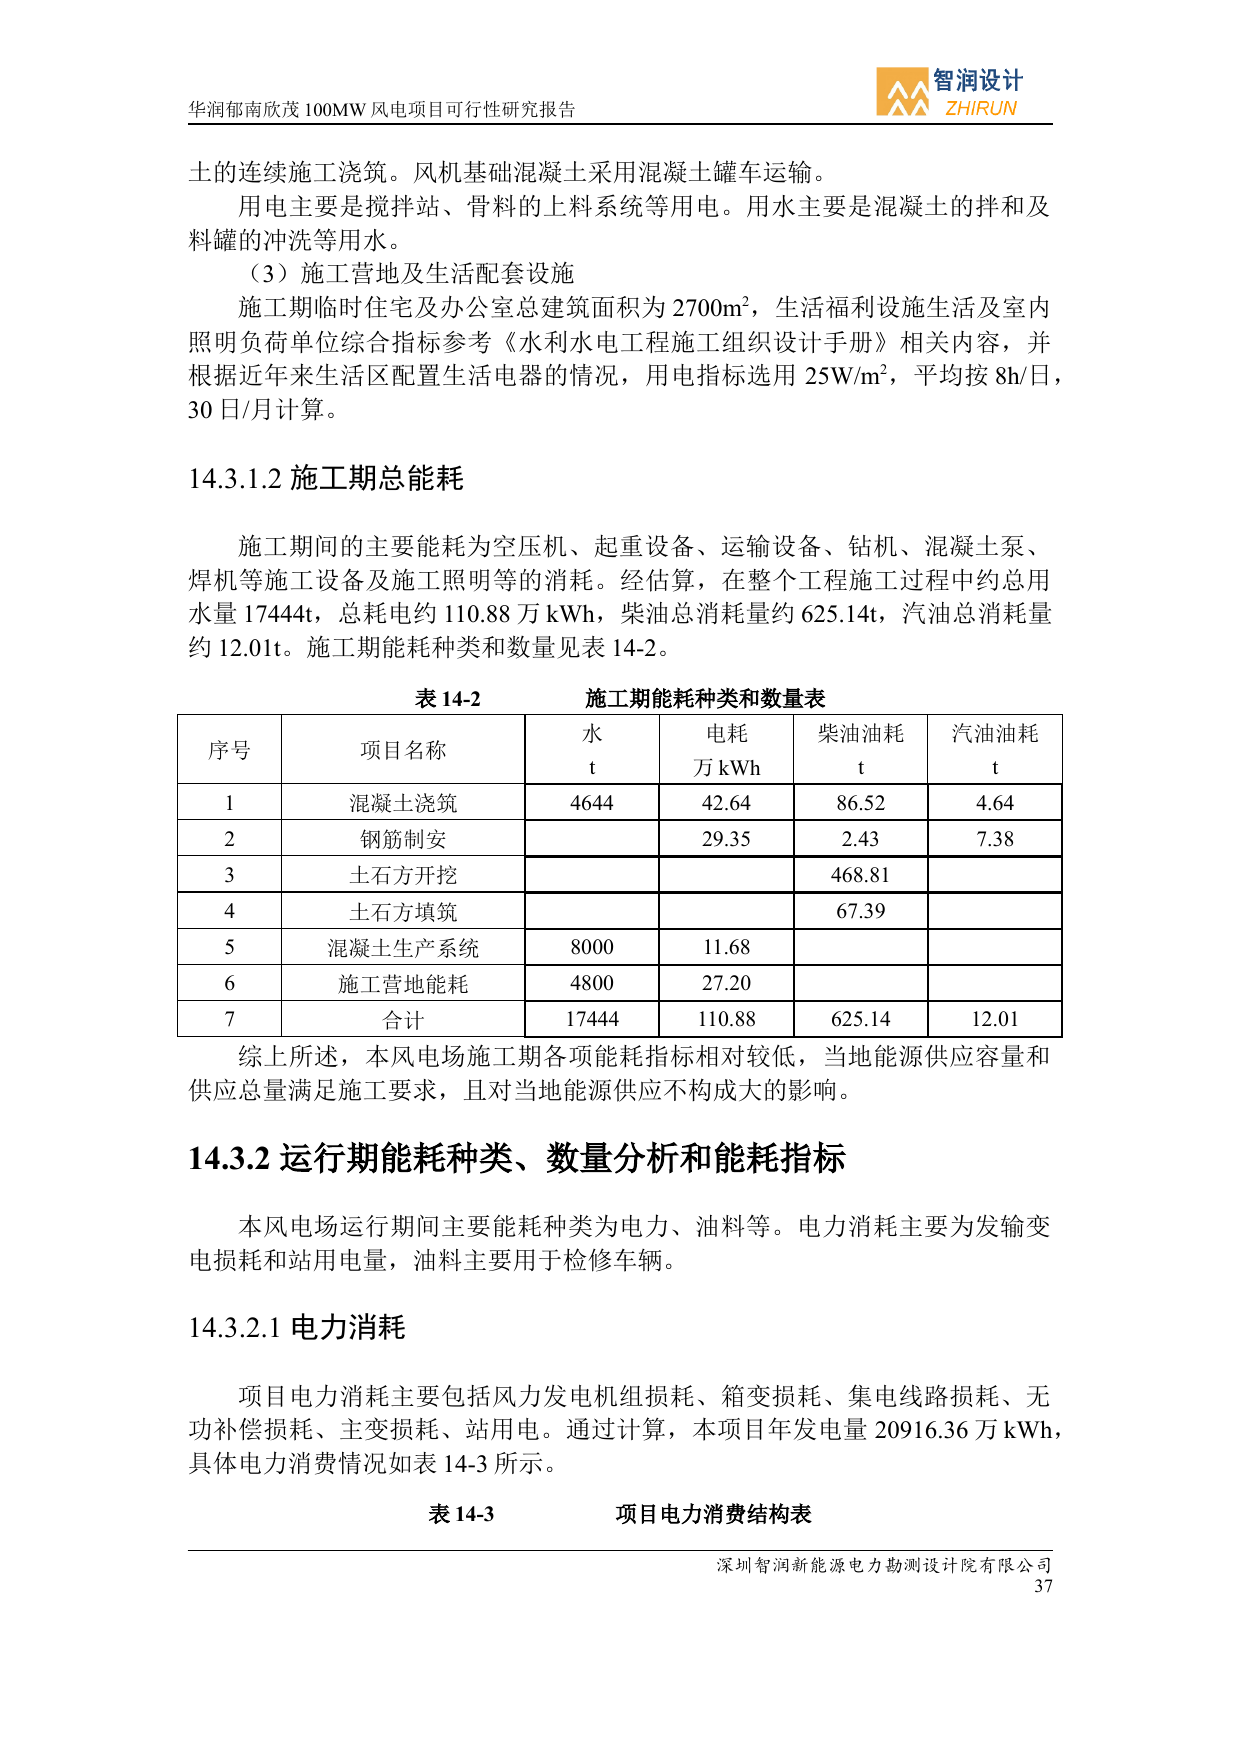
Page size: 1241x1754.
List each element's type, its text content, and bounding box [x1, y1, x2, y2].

text 14.3.1.2 施工期总能耗 [187, 443, 1053, 511]
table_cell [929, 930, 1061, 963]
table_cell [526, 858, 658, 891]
text 14.3.2 运行期能耗种类、数量分析和能耗指标 [187, 1123, 1053, 1191]
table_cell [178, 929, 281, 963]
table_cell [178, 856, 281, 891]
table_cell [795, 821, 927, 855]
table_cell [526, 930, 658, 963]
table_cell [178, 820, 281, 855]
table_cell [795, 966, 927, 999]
text 表14-2 施工期能耗种类和数量表 [187, 680, 1053, 714]
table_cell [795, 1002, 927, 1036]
text 本风电场运行期间主要能耗种类为电力、油料等。电力消耗主要为发输变电损耗和站用电量，油料主要用于检修车辆。 [187, 1207, 1053, 1275]
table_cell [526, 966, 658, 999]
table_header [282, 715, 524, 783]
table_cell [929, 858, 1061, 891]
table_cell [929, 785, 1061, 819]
text 项目电力消耗主要包括风力发电机组损耗、箱变损耗、集电线路损耗、无功补偿损耗、主变损耗、站用电。通过计算，本项目年发电量20916.36万kWh，具体电力消费情况如表14-3所示。 [187, 1377, 1053, 1479]
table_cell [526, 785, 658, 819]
text 施工期临时住宅及办公室总建筑面积为2700m2，生活福利设施生活及室内照明负荷单位综合指标参考《水利水电工程施工组织设计手册》相关内容，并根据近年来生活区配置生活电器的情况，用电指标选用25W/m2，平均按8h/日，30日/月计算。 [187, 290, 1053, 426]
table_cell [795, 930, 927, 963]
text 施工期间的主要能耗为空压机、起重设备、运输设备、钻机、混凝土泵、焊机等施工设备及施工照明等的消耗。经估算，在整个工程施工过程中约总用水量17444t，总耗电约110.88万kWh，柴油总消耗量约625.14t，汽油总消耗量约12.01t。施工期能耗种类和数量见表14-2。 [187, 528, 1053, 663]
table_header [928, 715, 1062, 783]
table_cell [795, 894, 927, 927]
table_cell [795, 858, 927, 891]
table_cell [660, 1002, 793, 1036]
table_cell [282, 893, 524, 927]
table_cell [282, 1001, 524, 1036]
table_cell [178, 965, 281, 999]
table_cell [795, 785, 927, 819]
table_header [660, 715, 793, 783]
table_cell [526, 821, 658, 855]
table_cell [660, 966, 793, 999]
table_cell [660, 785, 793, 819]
text 表14-3 项目电力消费结构表 [187, 1496, 1053, 1530]
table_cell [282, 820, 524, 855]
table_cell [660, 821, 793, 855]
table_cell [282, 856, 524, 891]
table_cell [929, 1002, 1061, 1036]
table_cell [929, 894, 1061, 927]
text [187, 154, 1053, 188]
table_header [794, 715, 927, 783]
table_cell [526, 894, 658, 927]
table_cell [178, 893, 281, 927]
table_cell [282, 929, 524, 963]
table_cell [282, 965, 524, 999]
picture [876, 65, 1024, 117]
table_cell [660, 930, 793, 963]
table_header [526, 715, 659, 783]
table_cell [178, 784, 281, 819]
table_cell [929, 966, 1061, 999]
text 用电主要是搅拌站、骨料的上料系统等用电。用水主要是混凝土的拌和及料罐的冲洗等用水。 [187, 188, 1053, 256]
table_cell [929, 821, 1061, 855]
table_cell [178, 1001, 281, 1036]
text 14.3.2.1 电力消耗 [187, 1292, 1053, 1360]
text 综上所述，本风电场施工期各项能耗指标相对较低，当地能源供应容量和供应总量满足施工要求，且对当地能源供应不构成大的影响。 [187, 1038, 1053, 1106]
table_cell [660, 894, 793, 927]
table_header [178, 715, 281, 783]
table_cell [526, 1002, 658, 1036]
text （3）施工营地及生活配套设施 [187, 256, 1053, 290]
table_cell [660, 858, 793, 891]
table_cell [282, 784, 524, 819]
